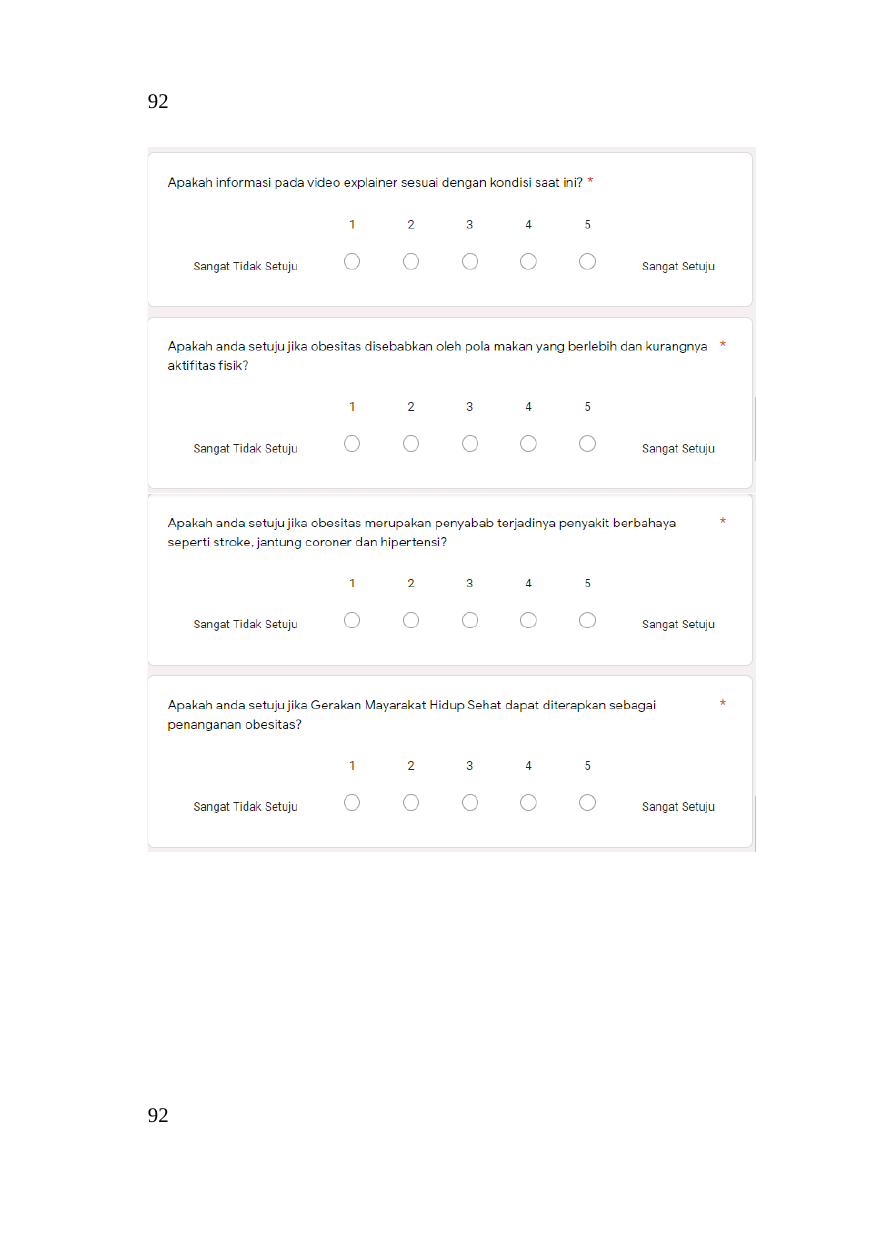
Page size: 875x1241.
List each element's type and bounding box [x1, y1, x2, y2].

picture [147, 147, 756, 493]
picture [147, 494, 756, 852]
